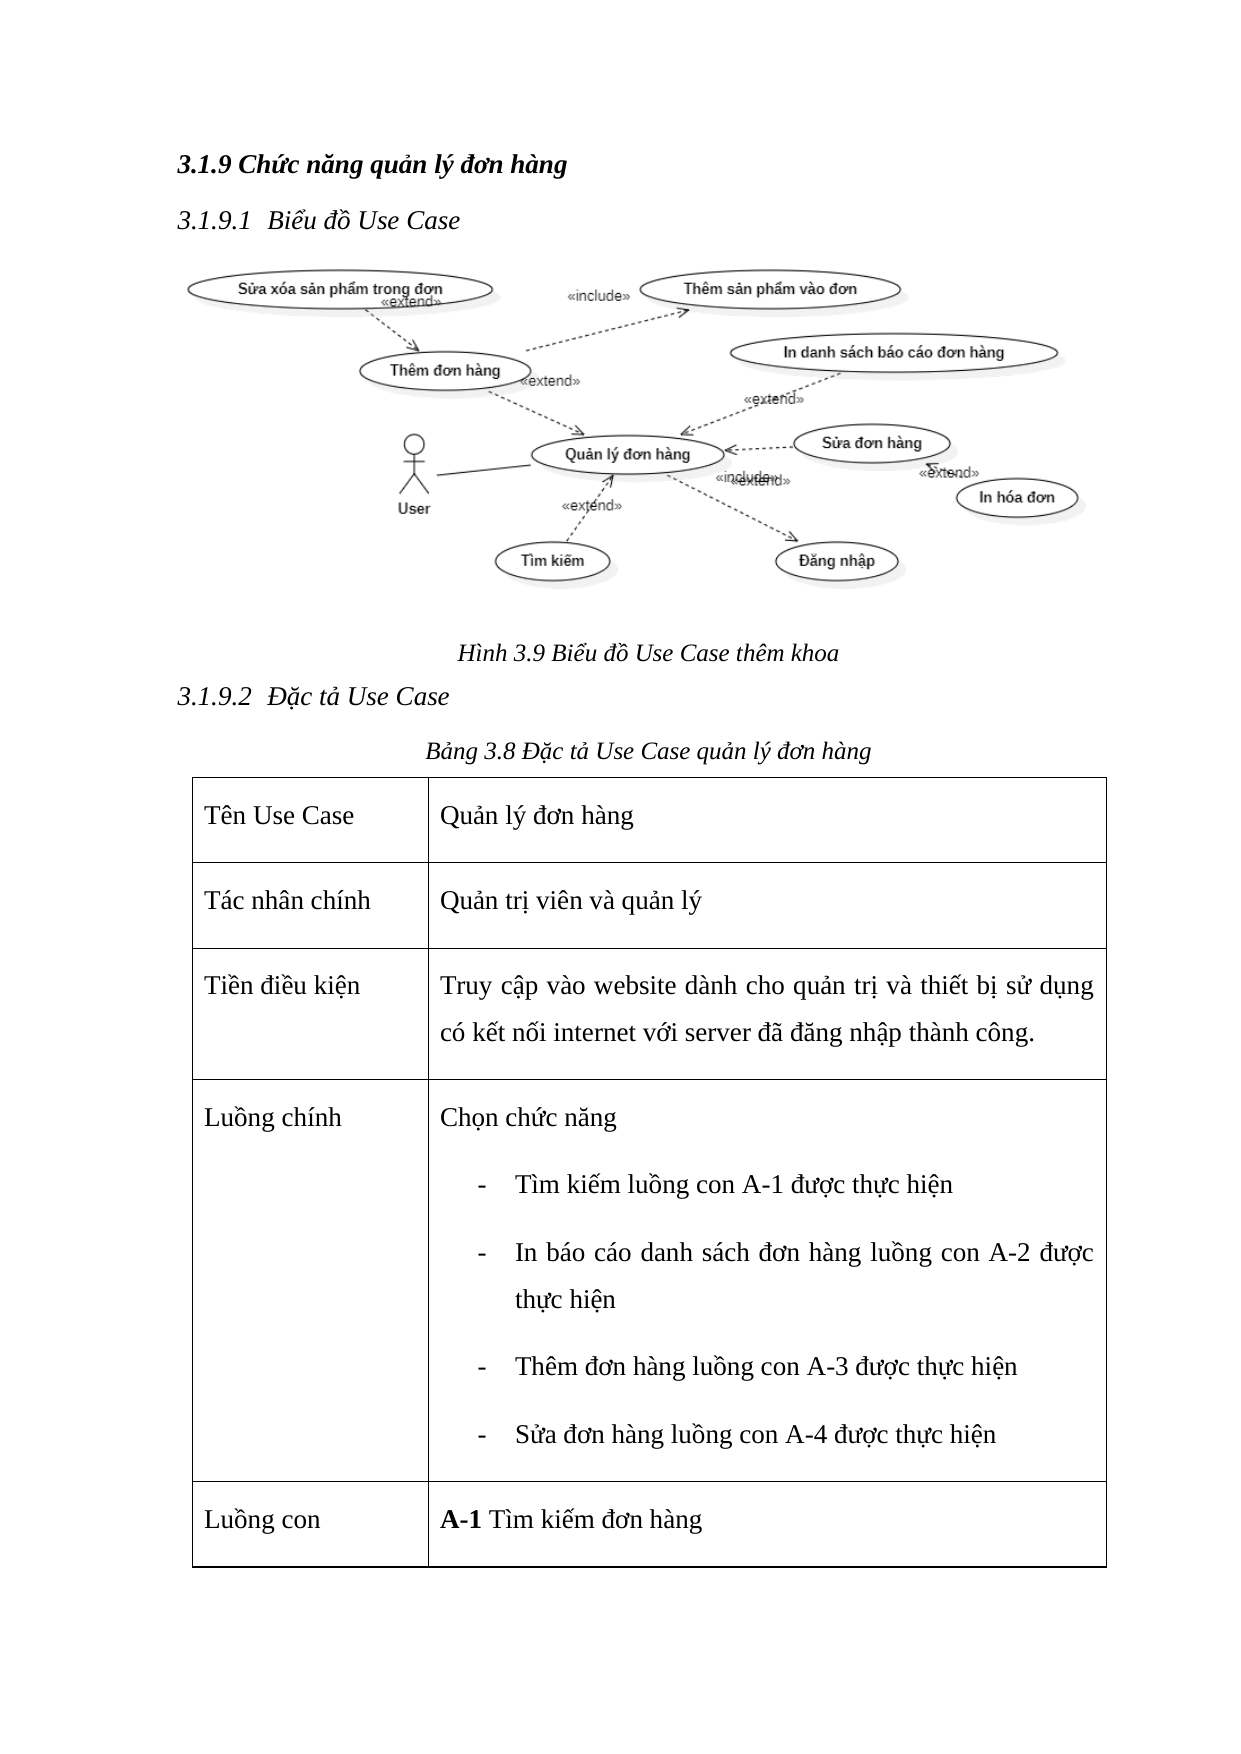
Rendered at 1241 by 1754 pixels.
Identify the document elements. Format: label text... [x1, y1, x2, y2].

table_cell Truy cập vào website dành cho quản trị và thiết bị sử dụng có kết nối internet với server đã đăng nhập thành công. [429, 949, 1106, 1079]
table_cell Chọn chức năng Tìm kiếm luồng con A-1 được thực hiện In báo cáo danh sách đơn hàng luồng con A-2 được thực hiện Thêm đơn hàng luồng con A-3 được thực hiện Sửa đơn hàng luồng con A-4 được thực hiện [429, 1080, 1106, 1481]
table_cell Tác nhân chính [193, 863, 428, 947]
table_cell Tiền điều kiện [193, 949, 428, 1079]
text Hình . Biểu đồ Use Case thêm khoa [177, 638, 1122, 667]
table_cell Luồng chính [193, 1080, 428, 1481]
table_header Quản lý đơn hàng [429, 778, 1106, 862]
subtitle Biểu đồ Use Case [177, 204, 1122, 235]
text Bảng . Đặc tả Use Case quản lý đơn hàng [177, 736, 1122, 764]
picture [177, 260, 1123, 626]
subtitle Đặc tả Use Case [177, 679, 1122, 711]
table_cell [429, 1482, 1106, 1566]
table_header Tên Use Case [193, 778, 428, 862]
table_cell Luồng con [193, 1482, 428, 1566]
subtitle Chức năng quản lý đơn hàng [177, 148, 1122, 179]
table_cell Quản trị viên và quản lý [429, 863, 1106, 947]
